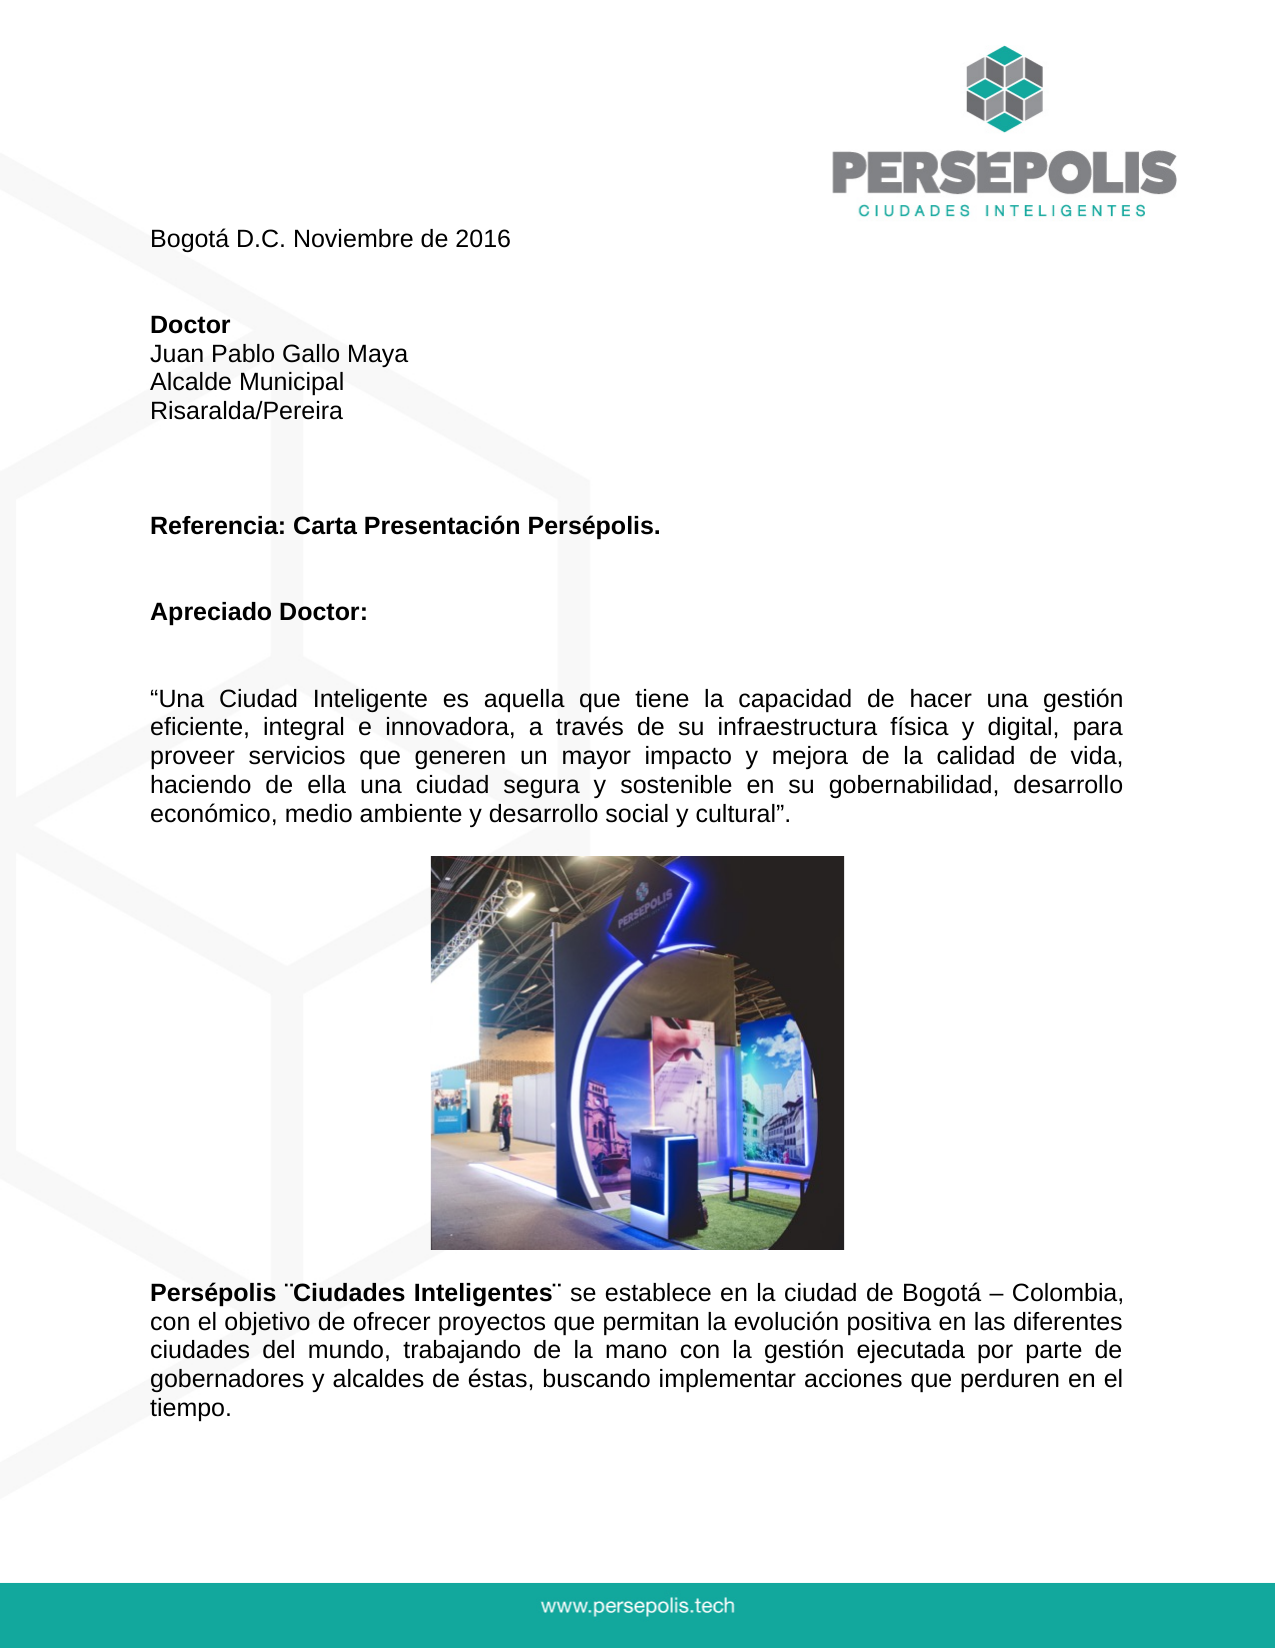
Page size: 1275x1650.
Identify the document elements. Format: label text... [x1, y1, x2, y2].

picture [0, 0, 1275, 1648]
text Referencia: Carta Presentación Persépolis. [150, 511, 1125, 540]
text Bogotá D.C. Noviembre de 2016 [150, 224, 1125, 252]
text Apreciado Doctor: [150, 597, 1125, 626]
text Risaralda/Pereira [150, 396, 1125, 425]
text Juan Pablo Gallo Maya [150, 339, 1125, 367]
text Doctor [150, 310, 1125, 339]
text Persépolis ¨Ciudades Inteligentes¨ se establece en la ciudad de Bogotá – Colombia, con el objetivo de ofrecer proyectos que permitan la evolución positiva en las diferentes ciudades del mundo, trabajando de la mano con la gestión ejecutada por parte de gobernadores y alcaldes de éstas, buscando implementar acciones que perduren en el tiempo. [150, 1278, 1125, 1422]
text “Una Ciudad Inteligente es aquella que tiene la capacidad de hacer una gestión eficiente, integral e innovadora, a través de su infraestructura física y digital, para proveer servicios que generen un mayor impacto y mejora de la calidad de vida, haciendo de ella una ciudad segura y sostenible en su gobernabilidad, desarrollo económico, medio ambiente y desarrollo social y cultural”. [150, 684, 1125, 827]
text Alcalde Municipal [150, 367, 1125, 396]
